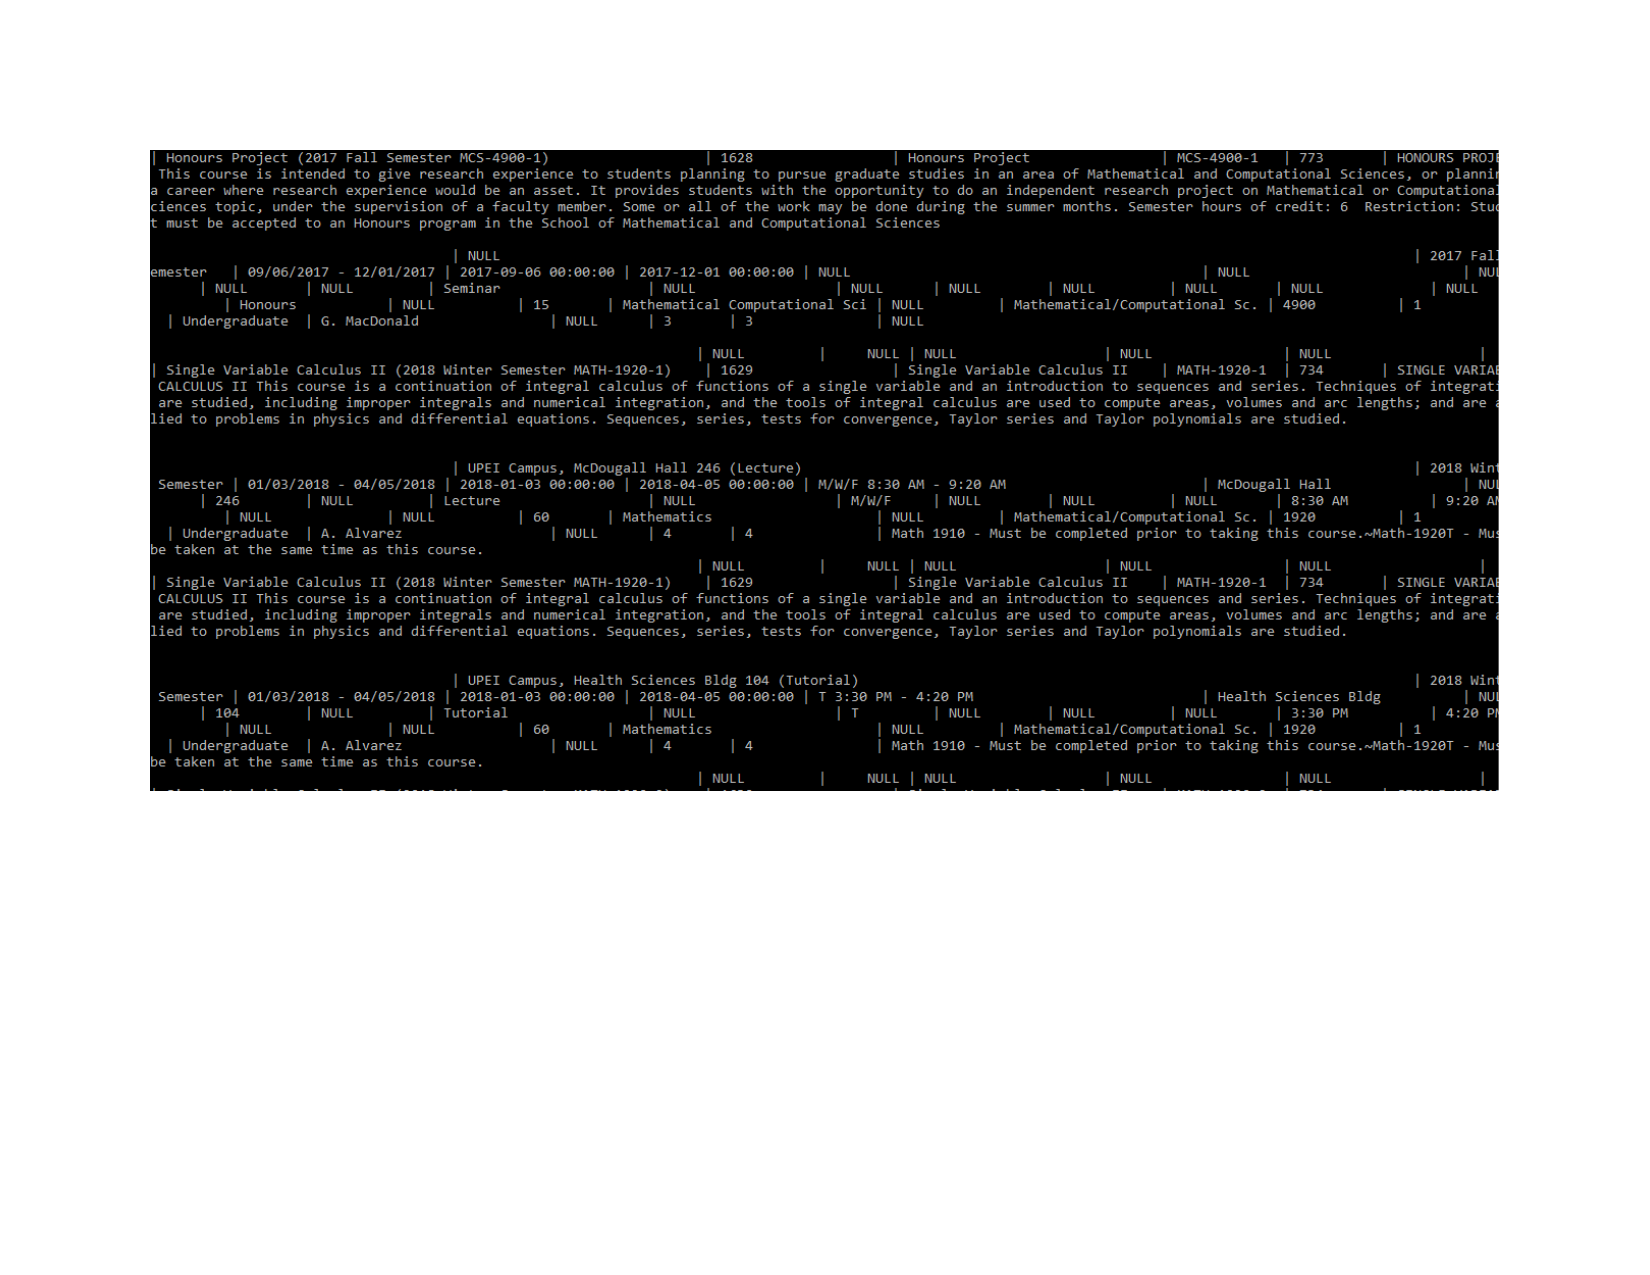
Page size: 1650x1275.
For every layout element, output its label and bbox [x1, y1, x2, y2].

picture [150, 150, 1499, 791]
